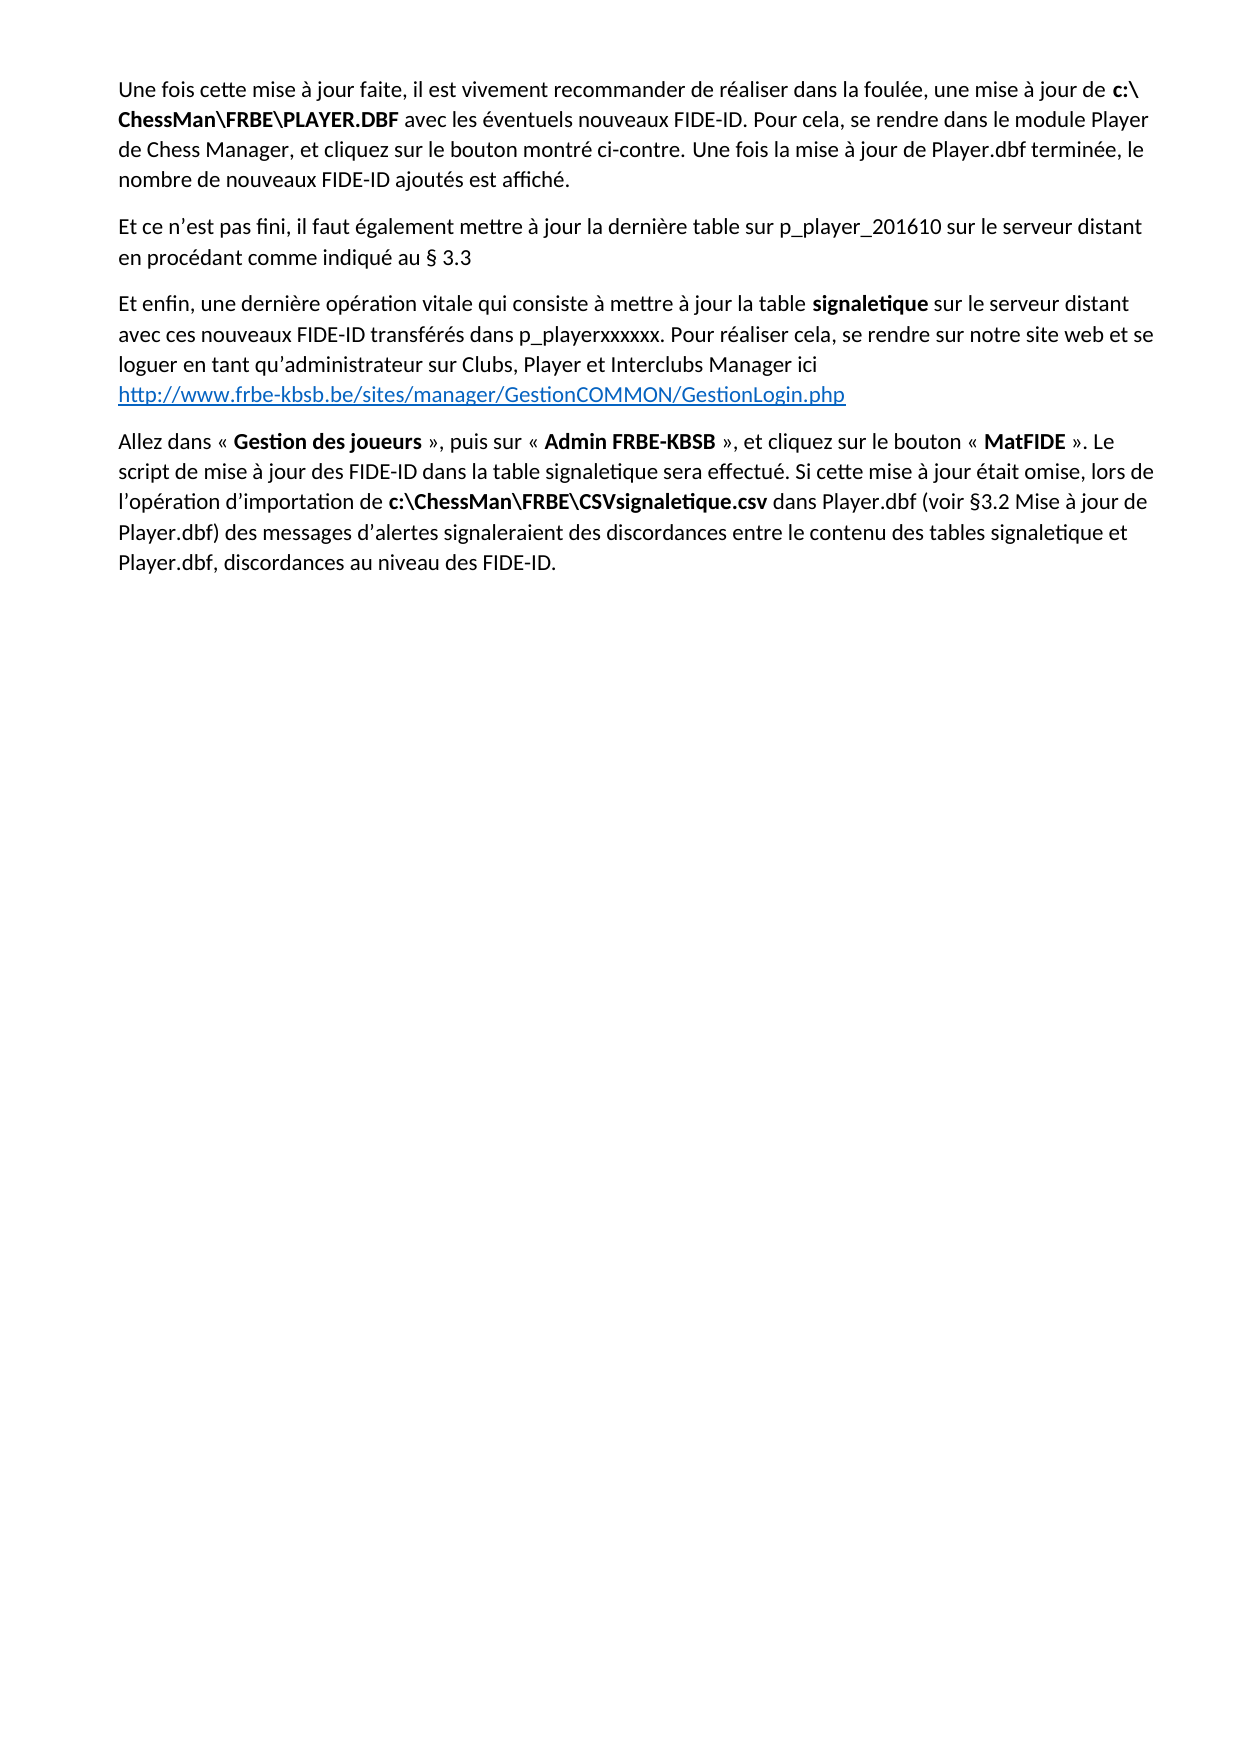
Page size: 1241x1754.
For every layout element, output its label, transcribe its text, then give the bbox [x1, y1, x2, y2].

text Et enfin, une dernière opération vitale qui consiste à mettre à jour la table signaletique sur le serveur distant avec ces nouveaux FIDE-ID transférés dans p_playerxxxxxx. Pour réaliser cela, se rendre sur notre site web et se loguer en tant qu’administrateur sur Clubs, Player et Interclubs Manager ici http://www.frbe-kbsb.be/sites/manager/GestionCOMMON/GestionLogin.php [118, 289, 1165, 408]
text Et ce n’est pas fini, il faut également mettre à jour la dernière table sur p_player_201610 sur le serveur distant en procédant comme indiqué au § 3.3 [118, 212, 1165, 271]
text Une fois cette mise à jour faite, il est vivement recommander de réaliser dans la foulée, une mise à jour de c:\ChessMan\FRBE\PLAYER.DBF avec les éventuels nouveaux FIDE-ID. Pour cela, se rendre dans le module Player de Chess Manager, et cliquez sur le bouton montré ci-contre. Une fois la mise à jour de Player.dbf terminée, le nombre de nouveaux FIDE-ID ajoutés est affiché. [118, 75, 1165, 194]
text Allez dans « Gestion des joueurs », puis sur « Admin FRBE-KBSB », et cliquez sur le bouton « MatFIDE ». Le script de mise à jour des FIDE-ID dans la table signaletique sera effectué. Si cette mise à jour était omise, lors de l’opération d’importation de c:\ChessMan\FRBE\CSVsignaletique.csv dans Player.dbf (voir §3.2 Mise à jour de Player.dbf) des messages d’alertes signaleraient des discordances entre le contenu des tables signaletique et Player.dbf, discordances au niveau des FIDE-ID. [118, 427, 1165, 576]
